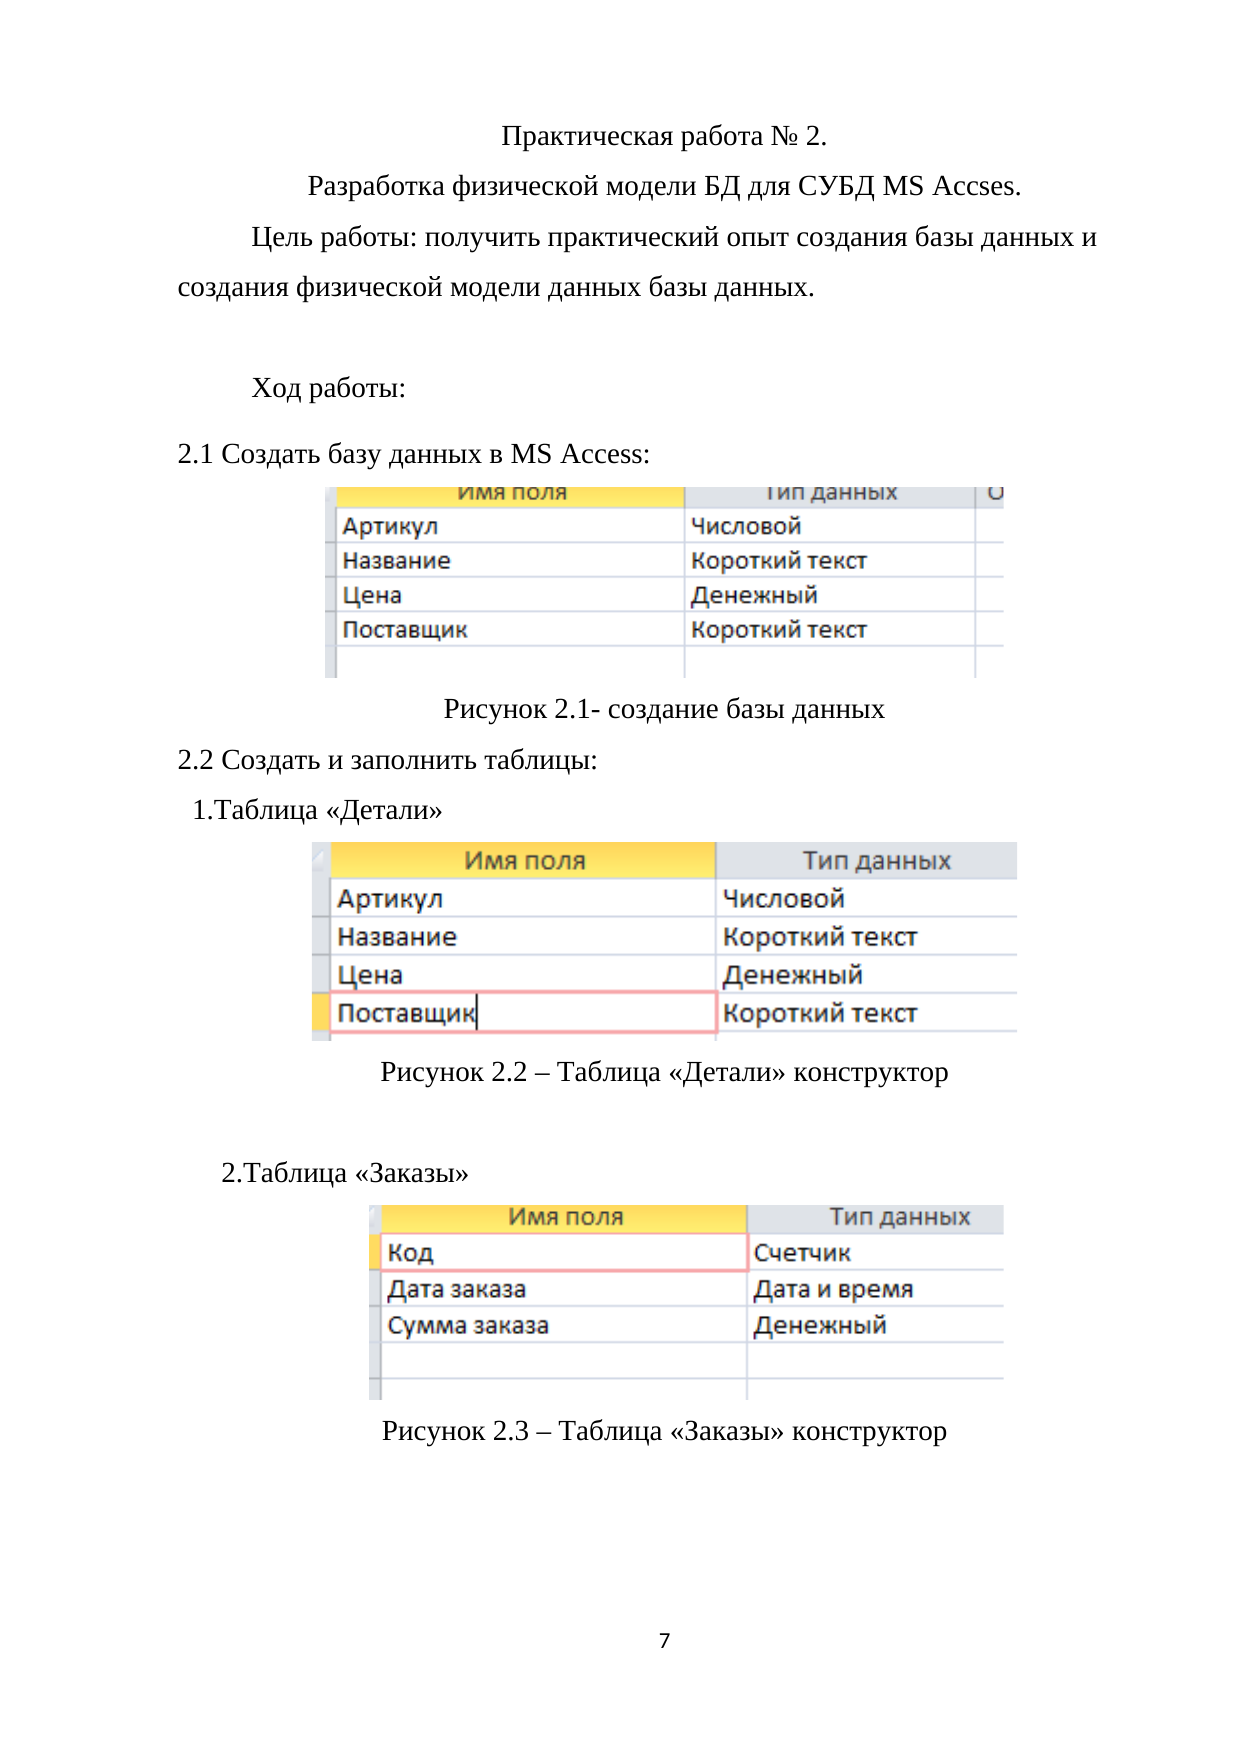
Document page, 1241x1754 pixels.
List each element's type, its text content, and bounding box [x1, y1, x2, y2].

text 1.Таблица «Детали» [177, 792, 1152, 826]
text 2.2 Создать и заполнить таблицы: [177, 742, 1152, 775]
picture [325, 487, 1004, 678]
picture [369, 1205, 1004, 1400]
text Рисунок 2.3 – Таблица «Заказы» конструктор [177, 1413, 1152, 1447]
text Разработка физической модели БД для СУБД MS Accses. [177, 168, 1152, 202]
text Рисунок 2.2 – Таблица «Детали» конструктор [177, 1054, 1152, 1088]
picture [311, 842, 1018, 1041]
text Ход работы: [177, 370, 1152, 403]
subtitle Практическая работа № 2. [177, 118, 1152, 152]
list 2.Таблица «Заказы» [221, 1155, 1152, 1189]
text Цель работы: получить практический опыт создания базы данных и создания физической модели данных базы данных. [177, 219, 1152, 303]
text 2.1 Создать базу данных в MS Access: [177, 437, 1152, 470]
text Рисунок 2.1- создание базы данных [177, 692, 1152, 725]
